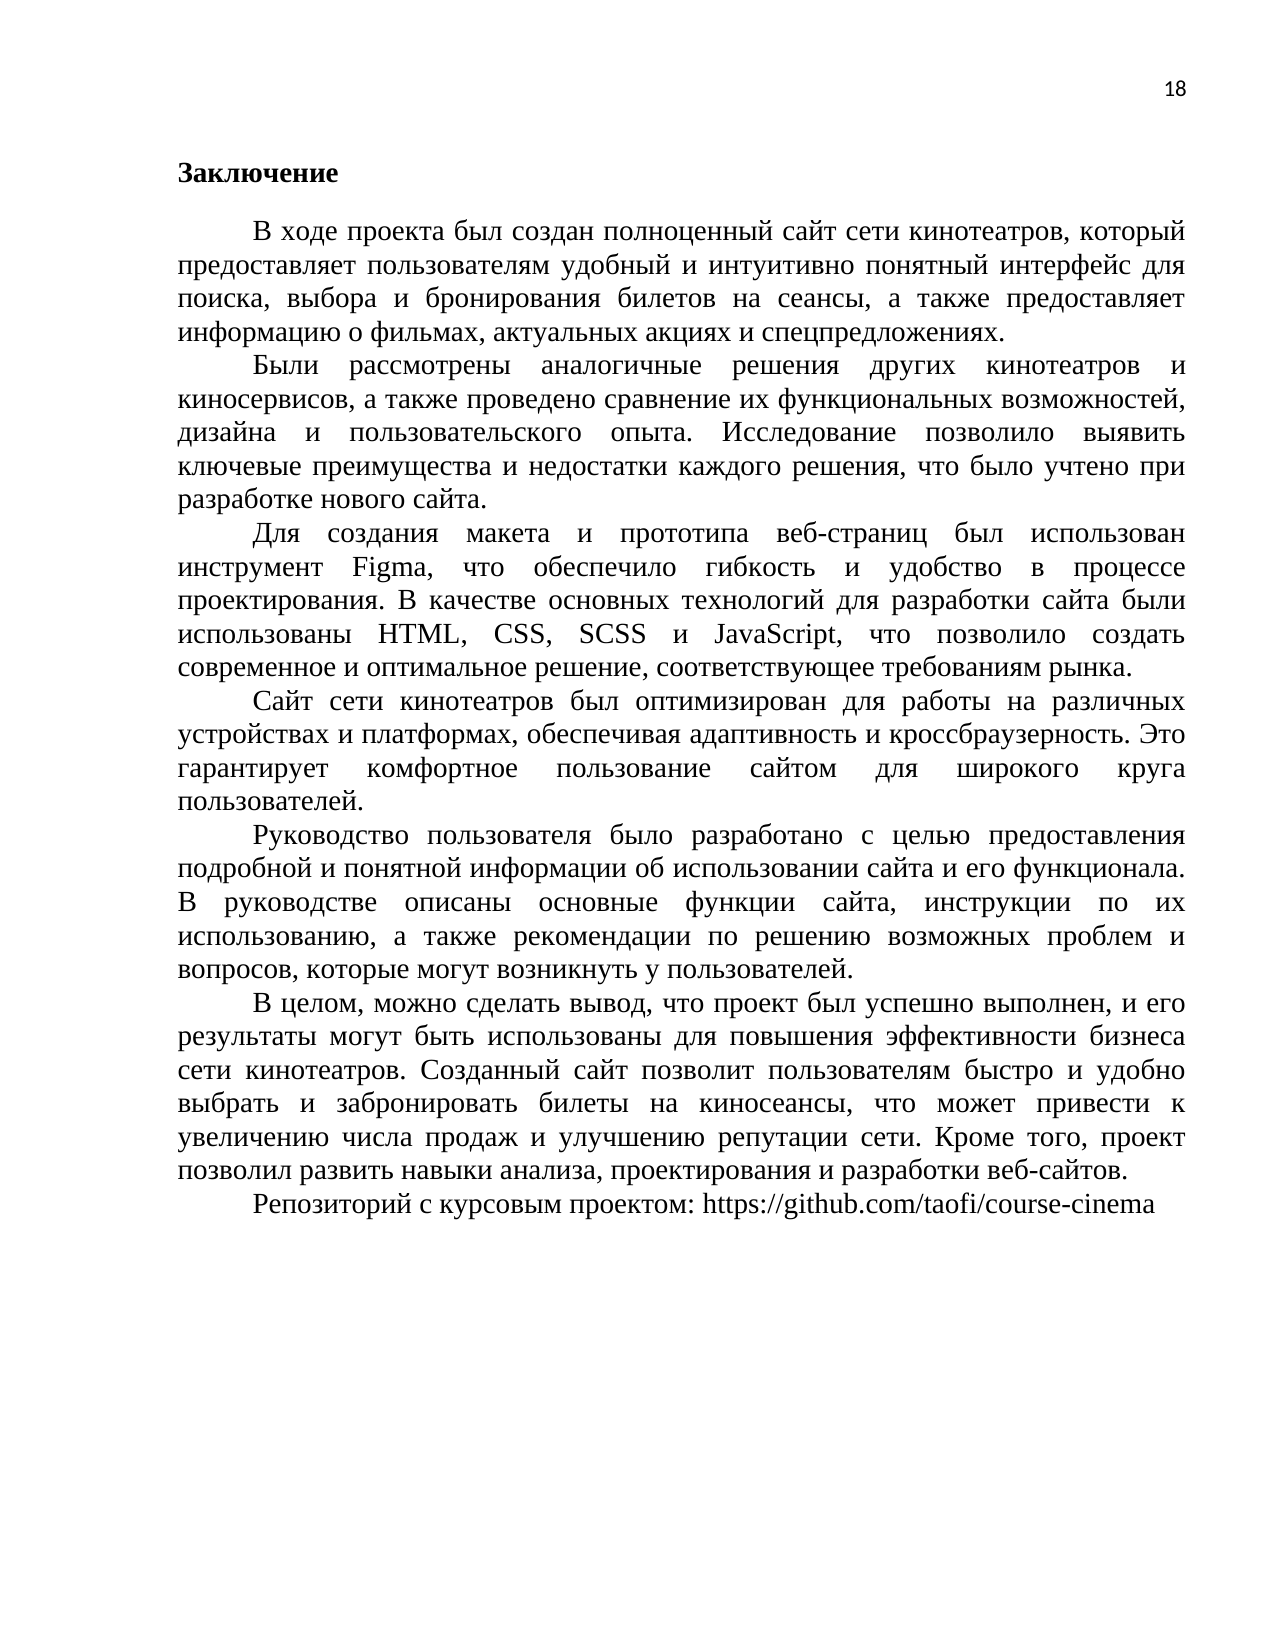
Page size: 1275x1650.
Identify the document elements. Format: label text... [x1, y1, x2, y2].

subtitle Заключение [177, 155, 1186, 188]
text Сайт сети кинотеатров был оптимизирован для работы на различных устройствах и платформах, обеспечивая адаптивность и кроссбраузерность. Это гарантирует комфортное пользование сайтом для широкого круга пользователей. [177, 683, 1186, 817]
text Руководство пользователя было разработано с целью предоставления подробной и понятной информации об использовании сайта и его функционала. В руководстве описаны основные функции сайта, инструкции по их использованию, а также рекомендации по решению возможных проблем и вопросов, которые могут возникнуть у пользователей. [177, 817, 1186, 985]
text Репозиторий с курсовым проектом: https://github.com/taofi/course-cinema [177, 1186, 1186, 1219]
text Для создания макета и прототипа веб-страниц был использован инструмент Figma, что обеспечило гибкость и удобство в процессе проектирования. В качестве основных технологий для разработки сайта были использованы HTML, CSS, SCSS и JavaScript, что позволило создать современное и оптимальное решение, соответствующее требованиям рынка. [177, 515, 1186, 683]
text В ходе проекта был создан полноценный сайт сети кинотеатров, который предоставляет пользователям удобный и интуитивно понятный интерфейс для поиска, выбора и бронирования билетов на сеансы, а также предоставляет информацию о фильмах, актуальных акциях и спецпредложениях. [177, 213, 1186, 347]
text В целом, можно сделать вывод, что проект был успешно выполнен, и его результаты могут быть использованы для повышения эффективности бизнеса сети кинотеатров. Созданный сайт позволит пользователям быстро и удобно выбрать и забронировать билеты на киносеансы, что может привести к увеличению числа продаж и улучшению репутации сети. Кроме того, проект позволил развить навыки анализа, проектирования и разработки веб-сайтов. [177, 985, 1186, 1186]
text Были рассмотрены аналогичные решения других кинотеатров и киносервисов, а также проведено сравнение их функциональных возможностей, дизайна и пользовательского опыта. Исследование позволило выявить ключевые преимущества и недостатки каждого решения, что было учтено при разработке нового сайта. [177, 347, 1186, 515]
